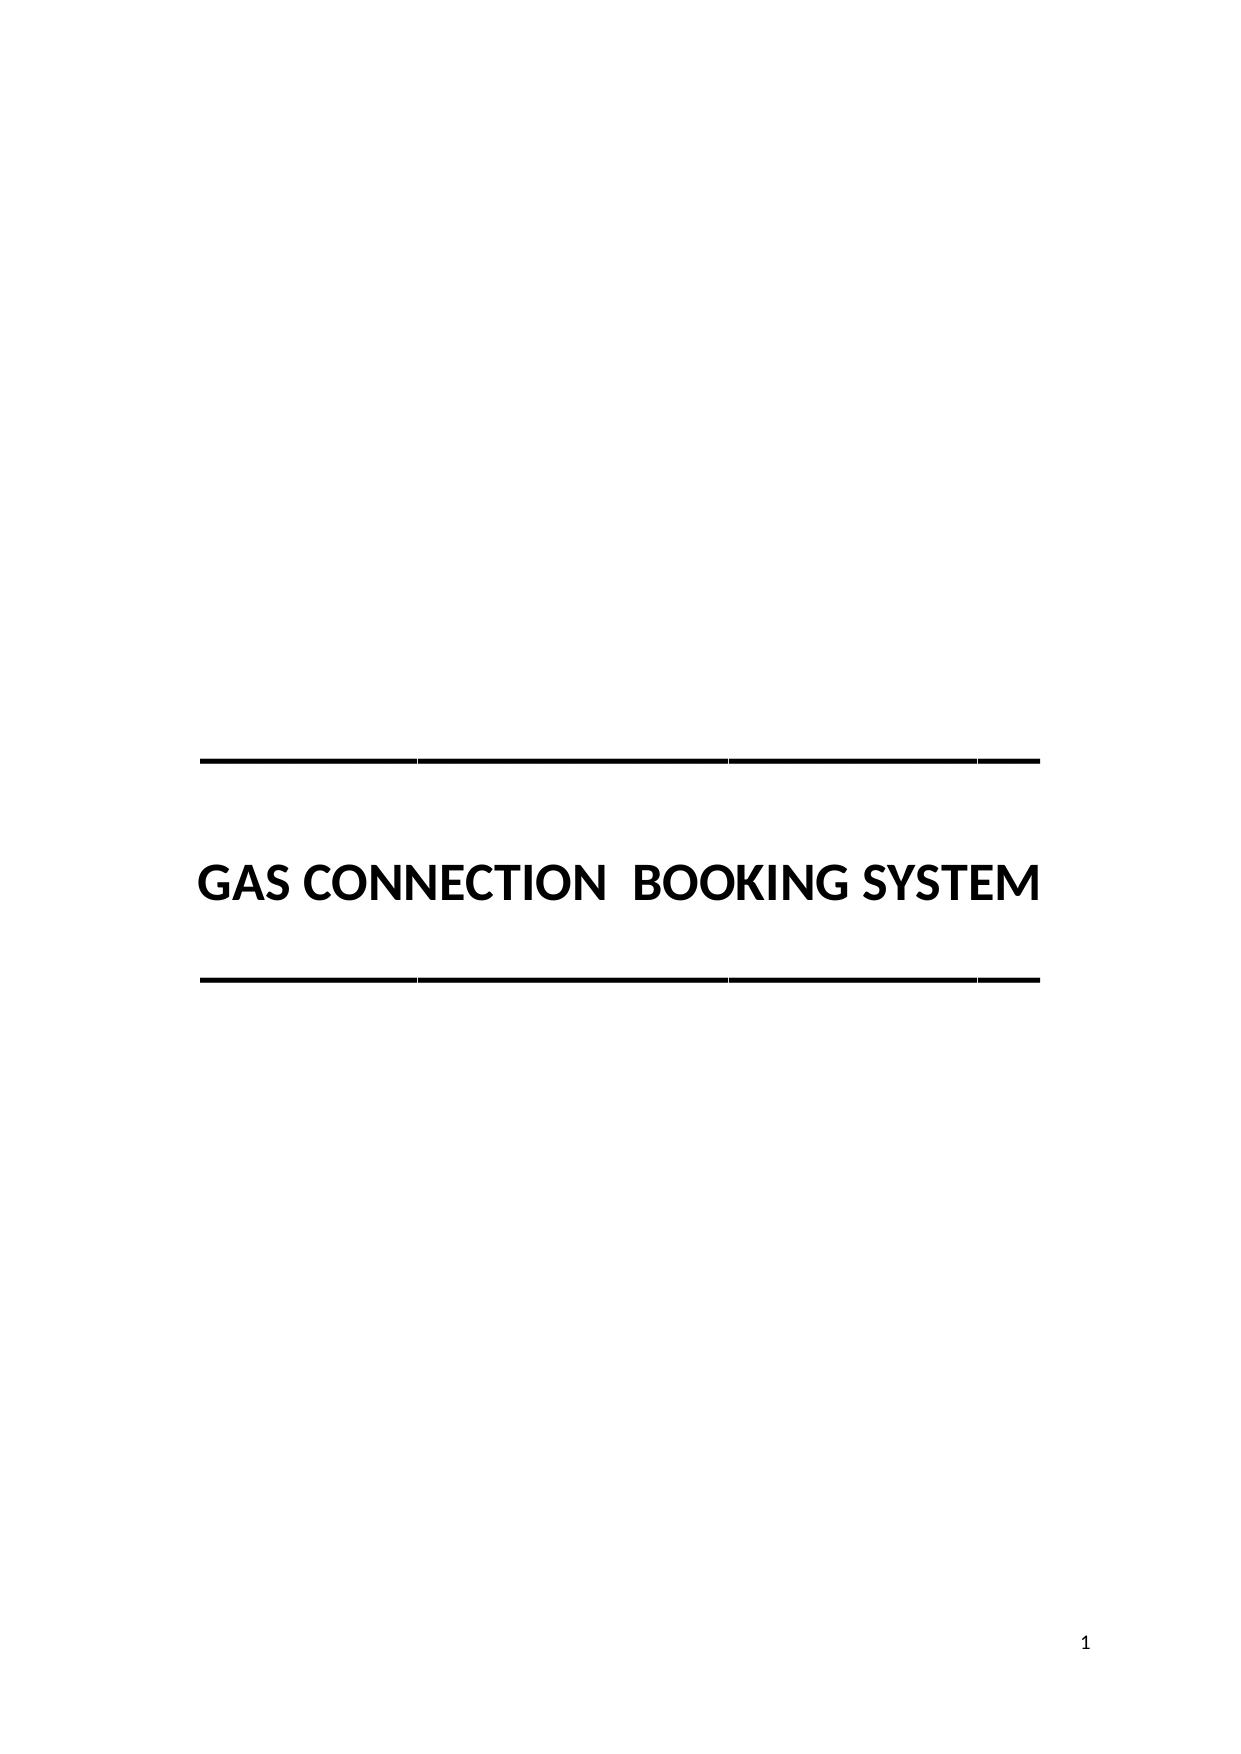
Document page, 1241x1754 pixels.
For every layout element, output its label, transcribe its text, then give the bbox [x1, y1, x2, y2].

text ___________________________ [150, 913, 1090, 990]
text GAS CONNECTION BOOKING SYSTEM [150, 847, 1090, 913]
text ___________________________ [150, 694, 1090, 771]
